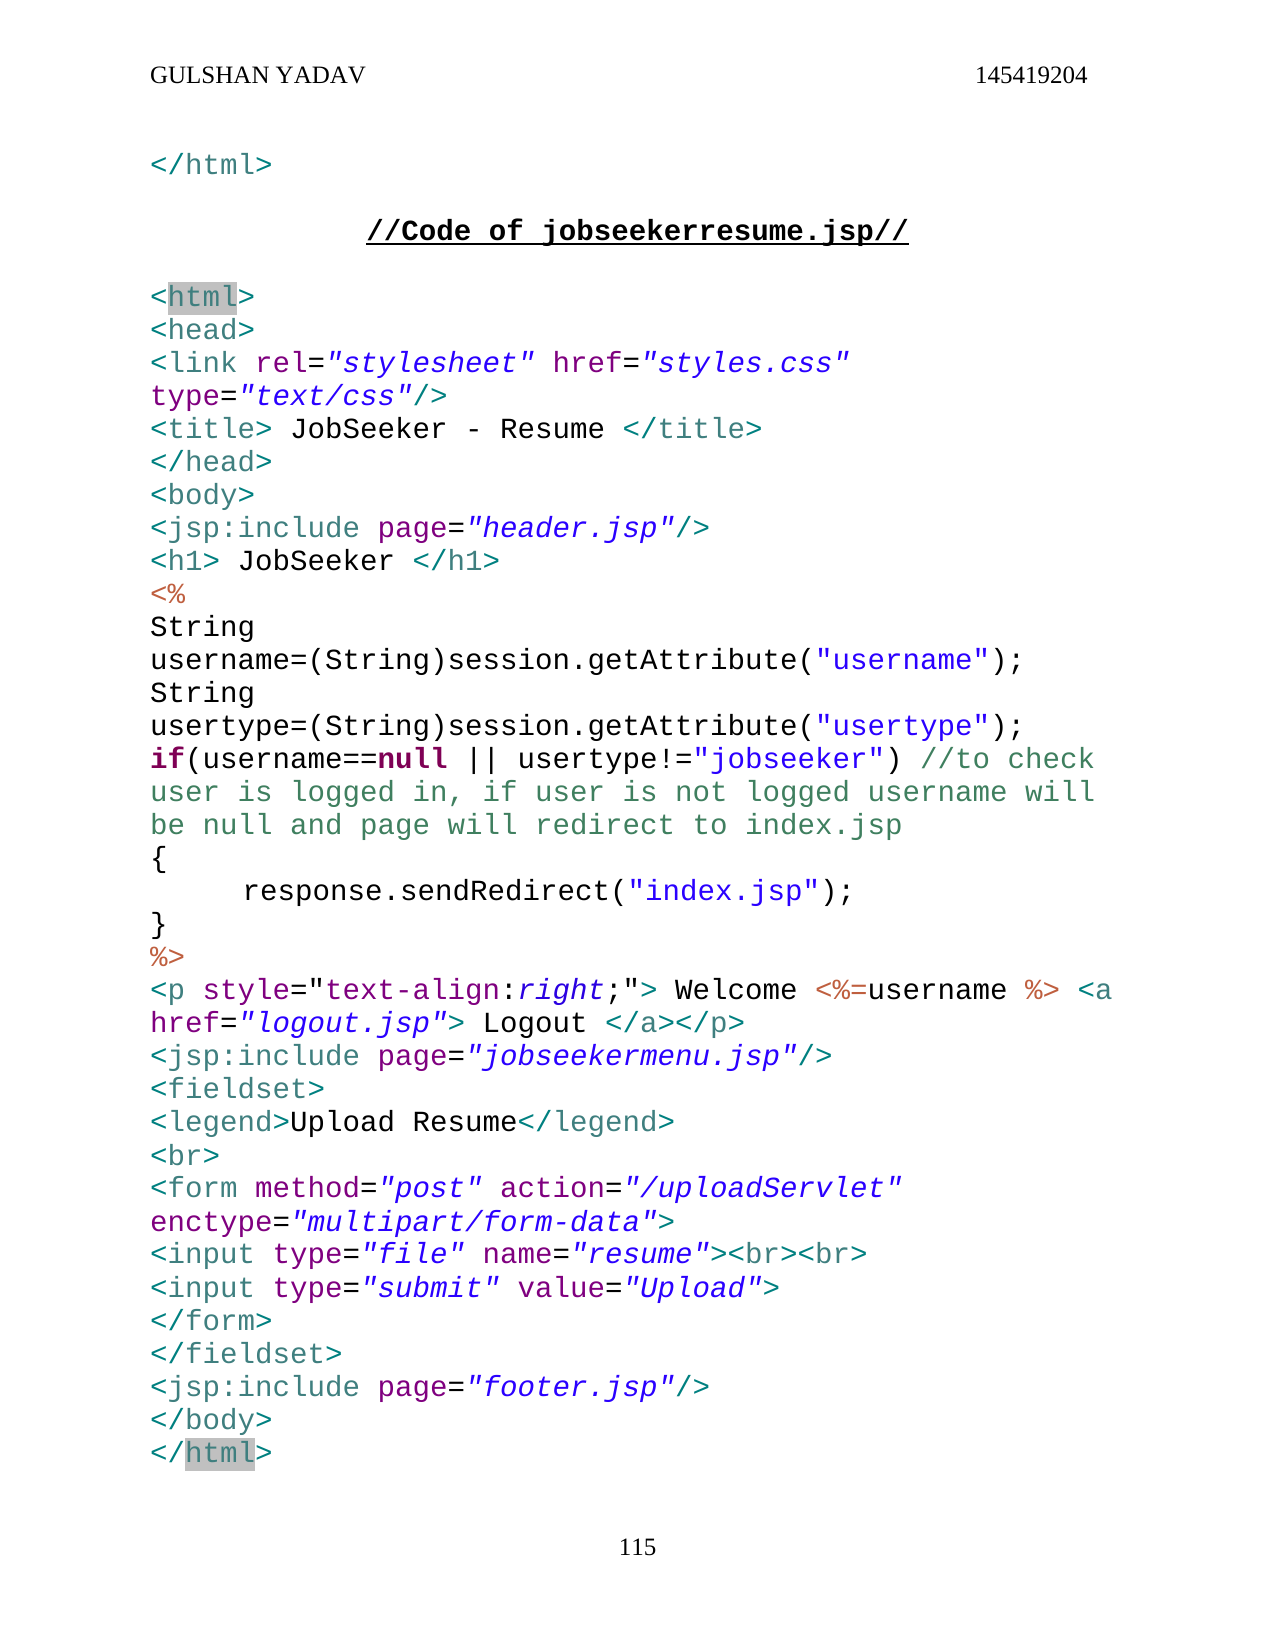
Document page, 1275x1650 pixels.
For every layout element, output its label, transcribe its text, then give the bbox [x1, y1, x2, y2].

text </html> [150, 1438, 185, 1471]
text { [150, 843, 1125, 876]
text } [150, 909, 1125, 942]
text <input type="submit" value="Upload"> [150, 1273, 1125, 1306]
text <html> [237, 282, 1125, 315]
text </html> [150, 150, 1125, 183]
text <title> JobSeeker - Resume </title> [150, 414, 1125, 447]
text <link rel="stylesheet" href="styles.css" type="text/css"/> [150, 348, 1125, 414]
text </head> [150, 447, 1125, 480]
text </body> [150, 1405, 1125, 1438]
text if(username==null || usertype!="jobseeker") //to check user is logged in, if user is not logged username will be null and page will redirect to index.jsp [150, 744, 1125, 843]
text <fieldset> [150, 1074, 1125, 1108]
text </form> [150, 1306, 1125, 1339]
text <br> [150, 1141, 1125, 1174]
text </html> [255, 1438, 1125, 1471]
text <p style="text-align:right;"> Welcome <%=username %> <a href="logout.jsp"> Logout </a></p> [150, 976, 1125, 1042]
text <h1> JobSeeker </h1> [150, 546, 1125, 579]
text <% [150, 579, 1125, 612]
text String username=(String)session.getAttribute("username"); [150, 612, 1125, 678]
text <jsp:include page="header.jsp"/> [150, 513, 1125, 546]
text response.sendRedirect("index.jsp"); [150, 876, 1125, 909]
text <input type="file" name="resume"><br><br> [150, 1240, 1125, 1273]
text <form method="post" action="/uploadServlet" enctype="multipart/form-data"> [150, 1174, 1125, 1240]
text </fieldset> [150, 1339, 1125, 1372]
text //Code of jobseekerresume.jsp// [150, 216, 1125, 249]
text <jsp:include page="jobseekermenu.jsp"/> [150, 1042, 1125, 1074]
text %> [150, 942, 1125, 976]
text <head> [150, 315, 1125, 348]
text String usertype=(String)session.getAttribute("usertype"); [150, 678, 1125, 744]
text <jsp:include page="footer.jsp"/> [150, 1372, 1125, 1405]
text <html> [150, 282, 168, 315]
text <body> [150, 480, 1125, 513]
text <legend>Upload Resume</legend> [150, 1108, 1125, 1141]
